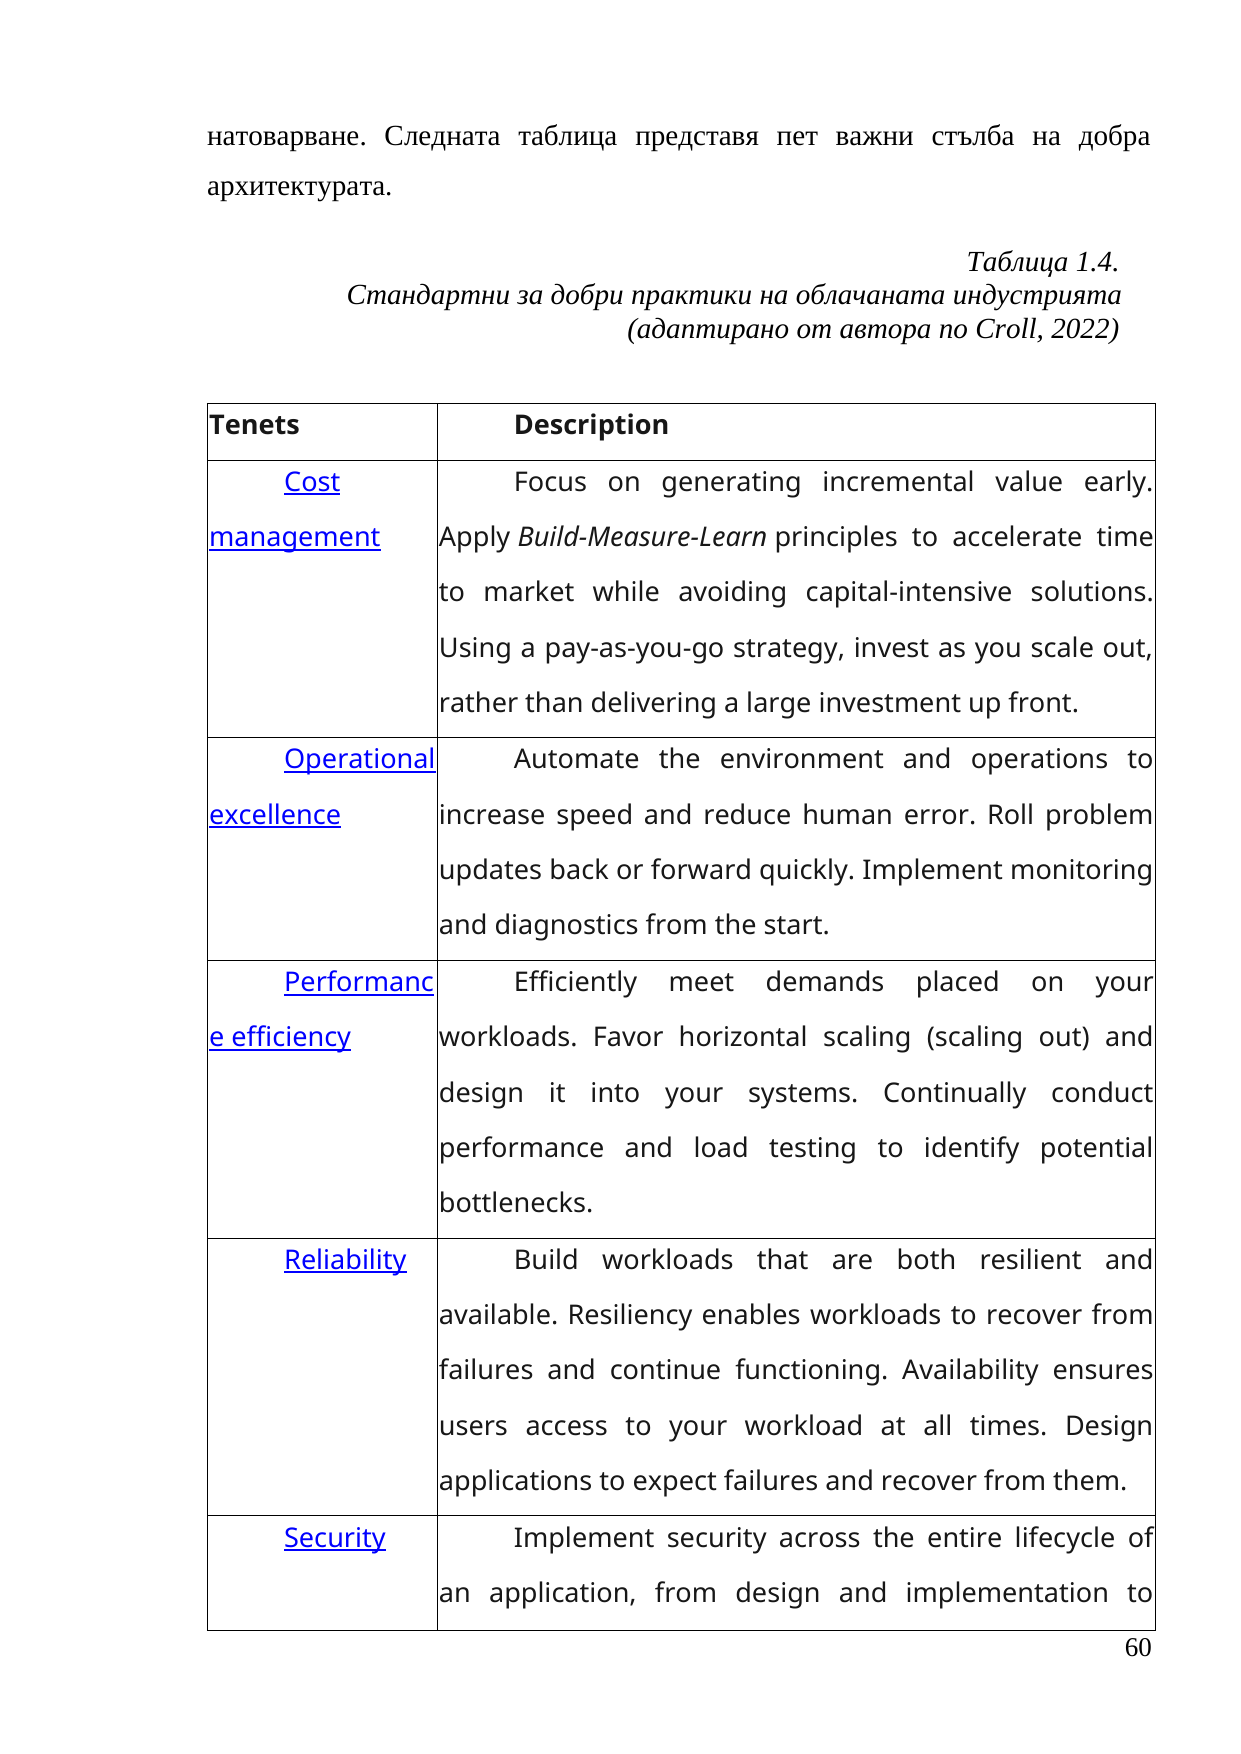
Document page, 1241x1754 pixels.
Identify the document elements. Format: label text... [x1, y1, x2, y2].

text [207, 118, 1152, 202]
table_header Tenets [208, 404, 437, 459]
table_cell Security [208, 1516, 437, 1630]
table_cell Cost management [208, 461, 437, 737]
table_cell Focus on generating incremental value early. Apply Build-Measure-Learn principles to accelerate time to market while avoiding capital-intensive solutions. Using a pay-as-you-go strategy, invest as you scale out, rather than delivering a large investment up front. [438, 461, 1155, 737]
table_cell Build workloads that are both resilient and available. Resiliency enables workloads to recover from failures and continue functioning. Availability ensures users access to your workload at all times. Design applications to expect failures and recover from them. [438, 1239, 1155, 1515]
table_cell Performance efficiency [208, 961, 437, 1238]
table_cell Automate the environment and operations to increase speed and reduce human error. Roll problem updates back or forward quickly. Implement monitoring and diagnostics from the start. [438, 738, 1155, 960]
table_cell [438, 1516, 1155, 1630]
title Таблица 1.4. Стандартни за добри практики на облачаната индустрията (адаптирано от автора по Croll, 2022) [266, 244, 1122, 344]
table_cell Efficiently meet demands placed on your workloads. Favor horizontal scaling (scaling out) and design it into your systems. Continually conduct performance and load testing to identify potential bottlenecks. [438, 961, 1155, 1238]
table_header Description [438, 404, 1155, 459]
table_cell Reliability [208, 1239, 437, 1515]
table_cell Operational excellence [208, 738, 437, 960]
